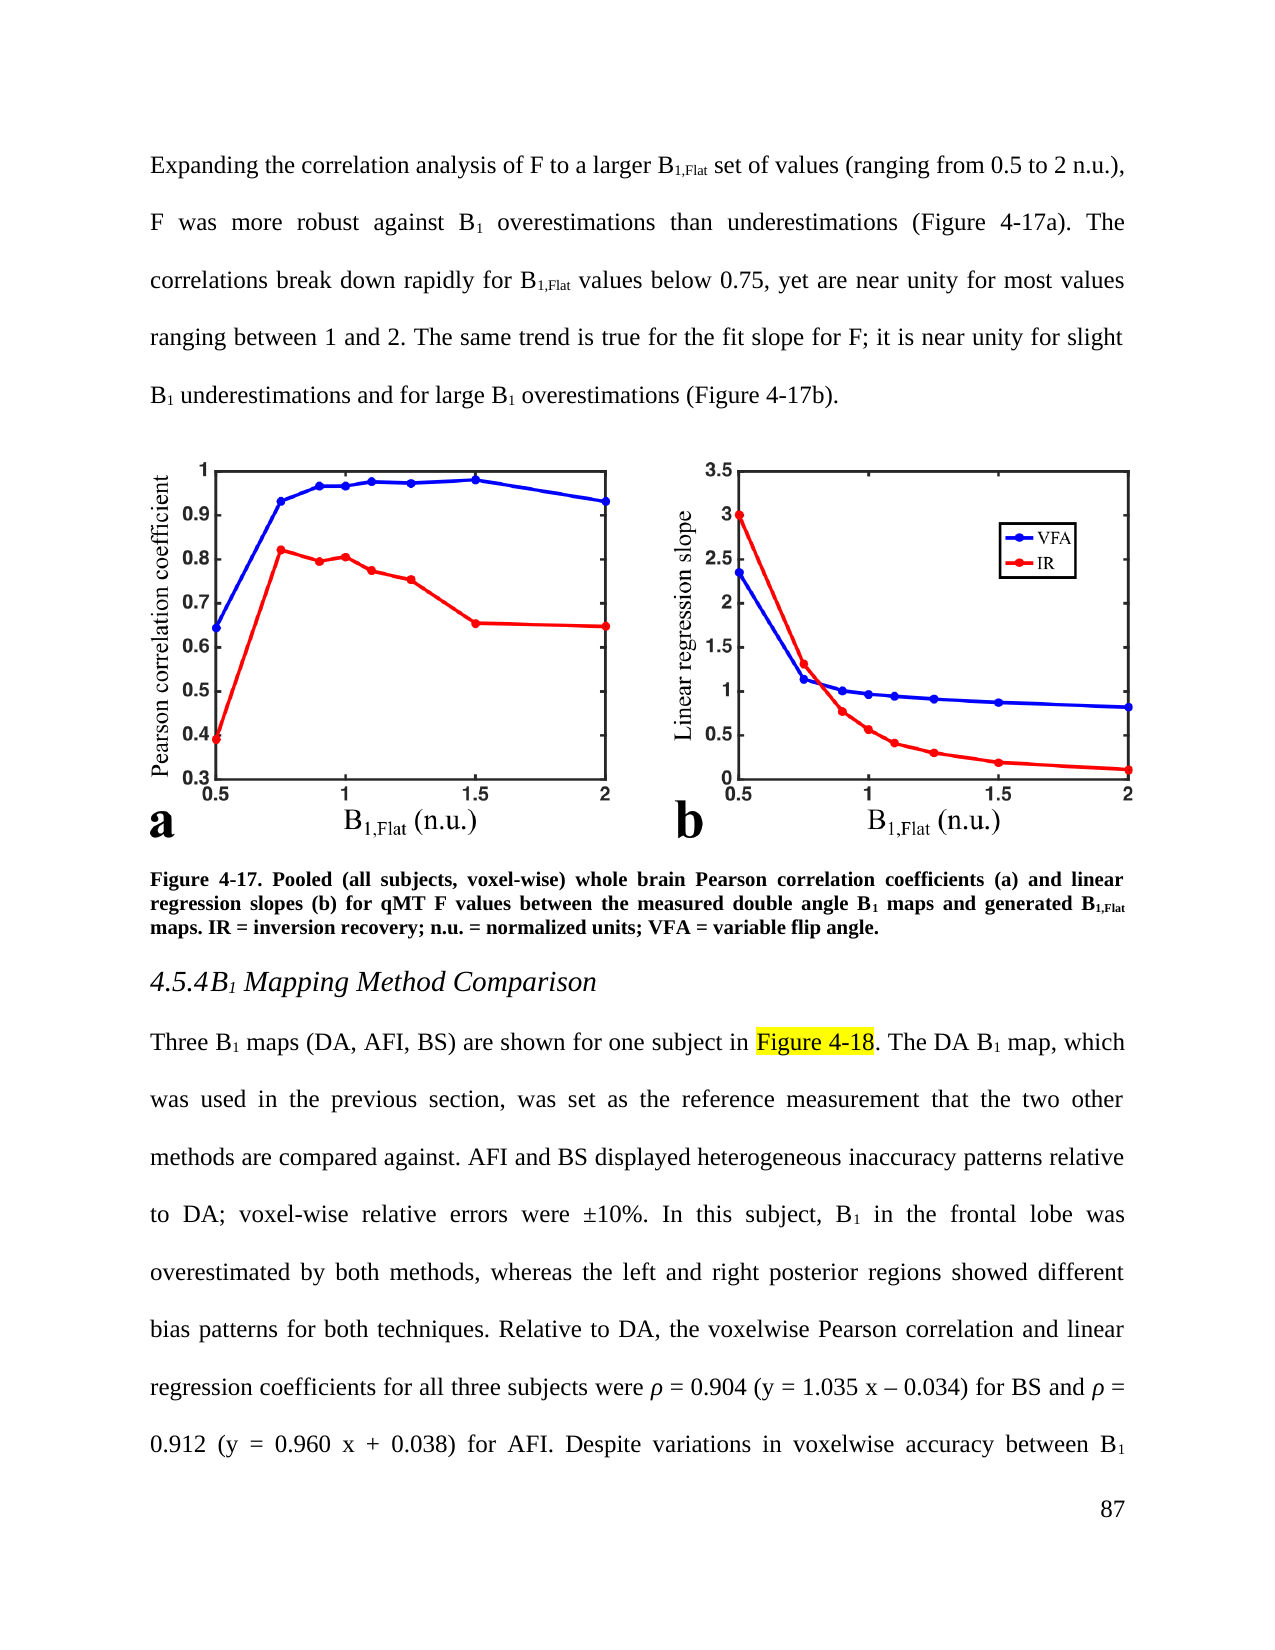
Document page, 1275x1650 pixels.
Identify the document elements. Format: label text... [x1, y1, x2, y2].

picture [150, 462, 1133, 838]
subtitle B1 Mapping Method Comparison [150, 964, 1125, 997]
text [150, 1027, 1125, 1458]
